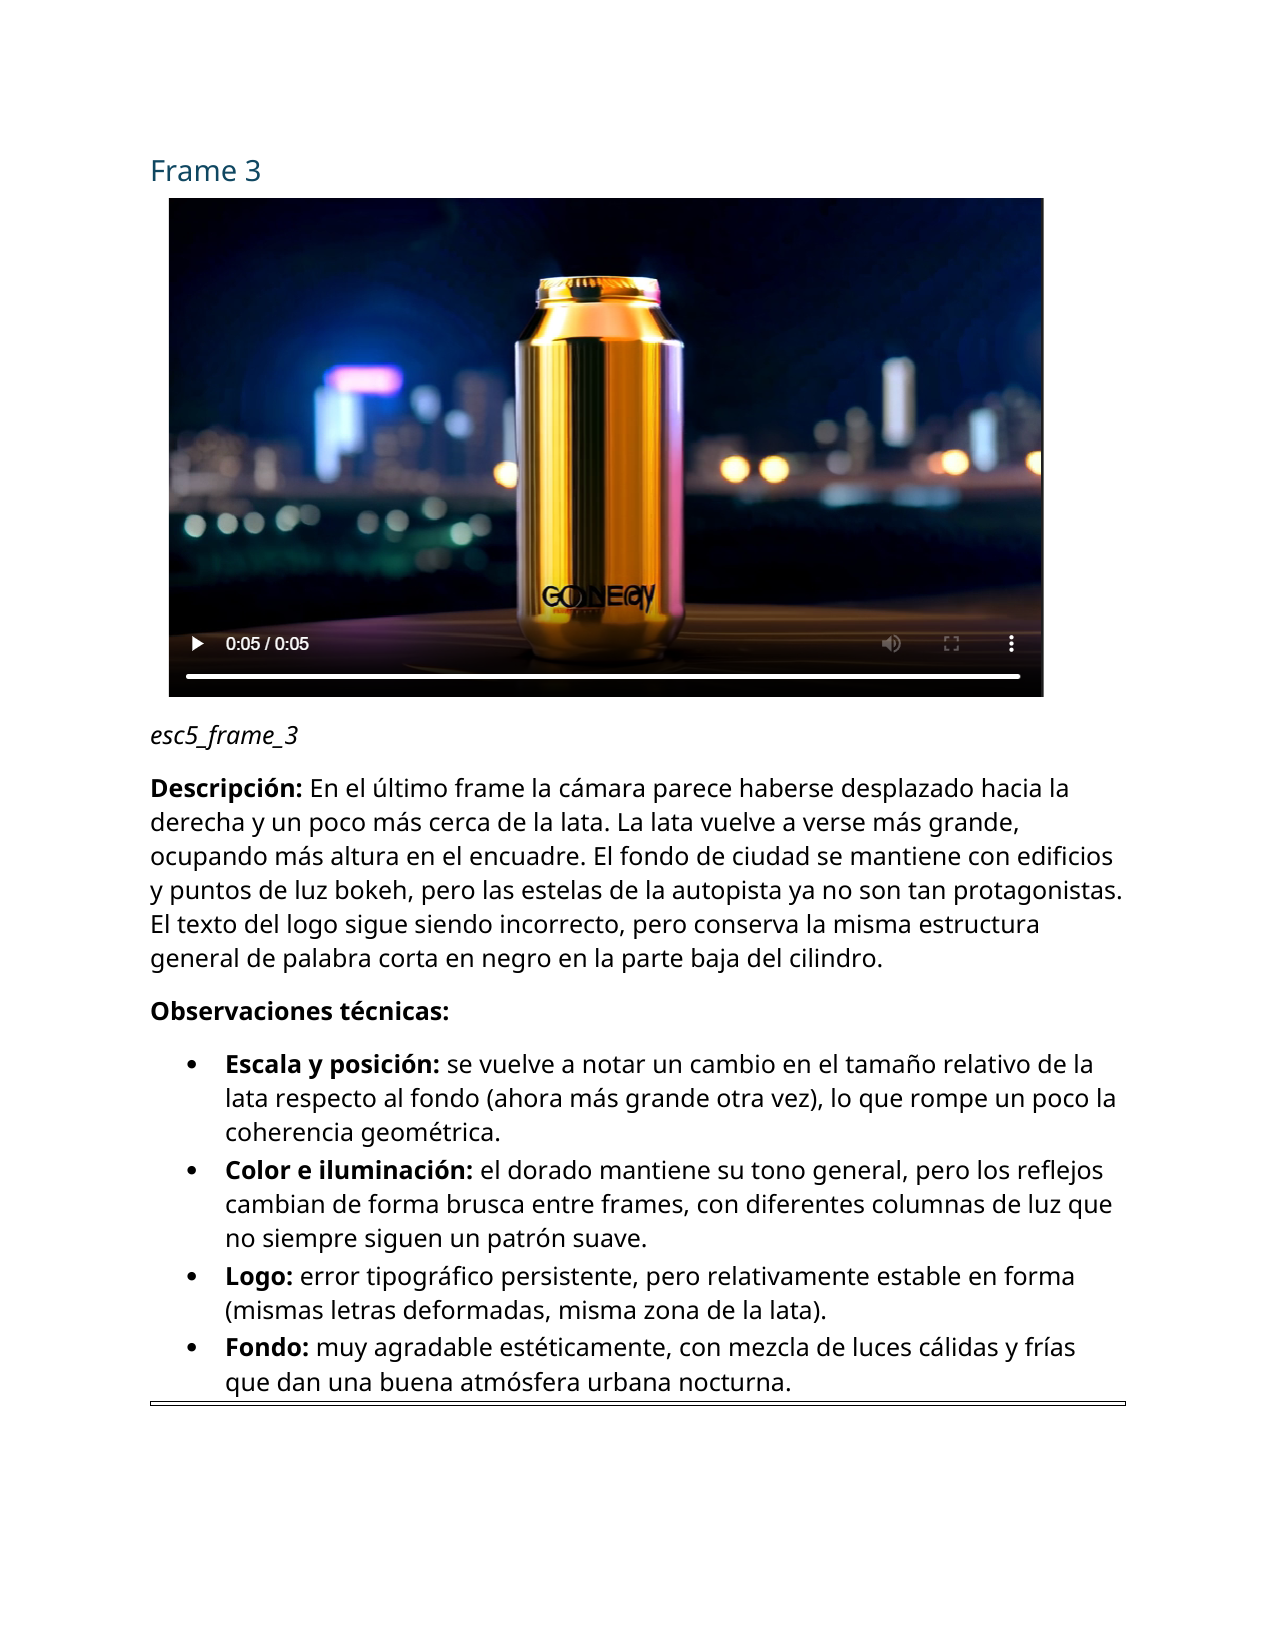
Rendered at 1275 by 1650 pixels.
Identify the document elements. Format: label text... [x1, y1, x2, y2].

list Color e iluminación: el dorado mantiene su tono general, pero los reflejos cambian de forma brusca entre frames, con diferentes columnas de luz que no siempre siguen un patrón suave. [187, 1152, 1125, 1254]
list Fondo: muy agradable estéticamente, con mezcla de luces cálidas y frías que dan una buena atmósfera urbana nocturna. [187, 1330, 1125, 1398]
list Logo: error tipográfico persistente, pero relativamente estable en forma (mismas letras deformadas, misma zona de la lata). [187, 1258, 1125, 1326]
text Observaciones técnicas: [150, 993, 1125, 1028]
text Descripción: En el último frame la cámara parece haberse desplazado hacia la derecha y un poco más cerca de la lata. La lata vuelve a verse más grande, ocupando más altura en el encuadre. El fondo de ciudad se mantiene con edificios y puntos de luz bokeh, pero las estelas de la autopista ya no son tan protagonistas. El texto del logo sigue siendo incorrecto, pero conserva la misma estructura general de palabra corta en negro en la parte baja del cilindro. [150, 770, 1125, 975]
picture [168, 198, 1044, 697]
subtitle Frame 3 [150, 150, 1125, 190]
text esc5_frame_3 [150, 718, 1125, 752]
list Escala y posición: se vuelve a notar un cambio en el tamaño relativo de la lata respecto al fondo (ahora más grande otra vez), lo que rompe un poco la coherencia geométrica. [187, 1046, 1125, 1148]
